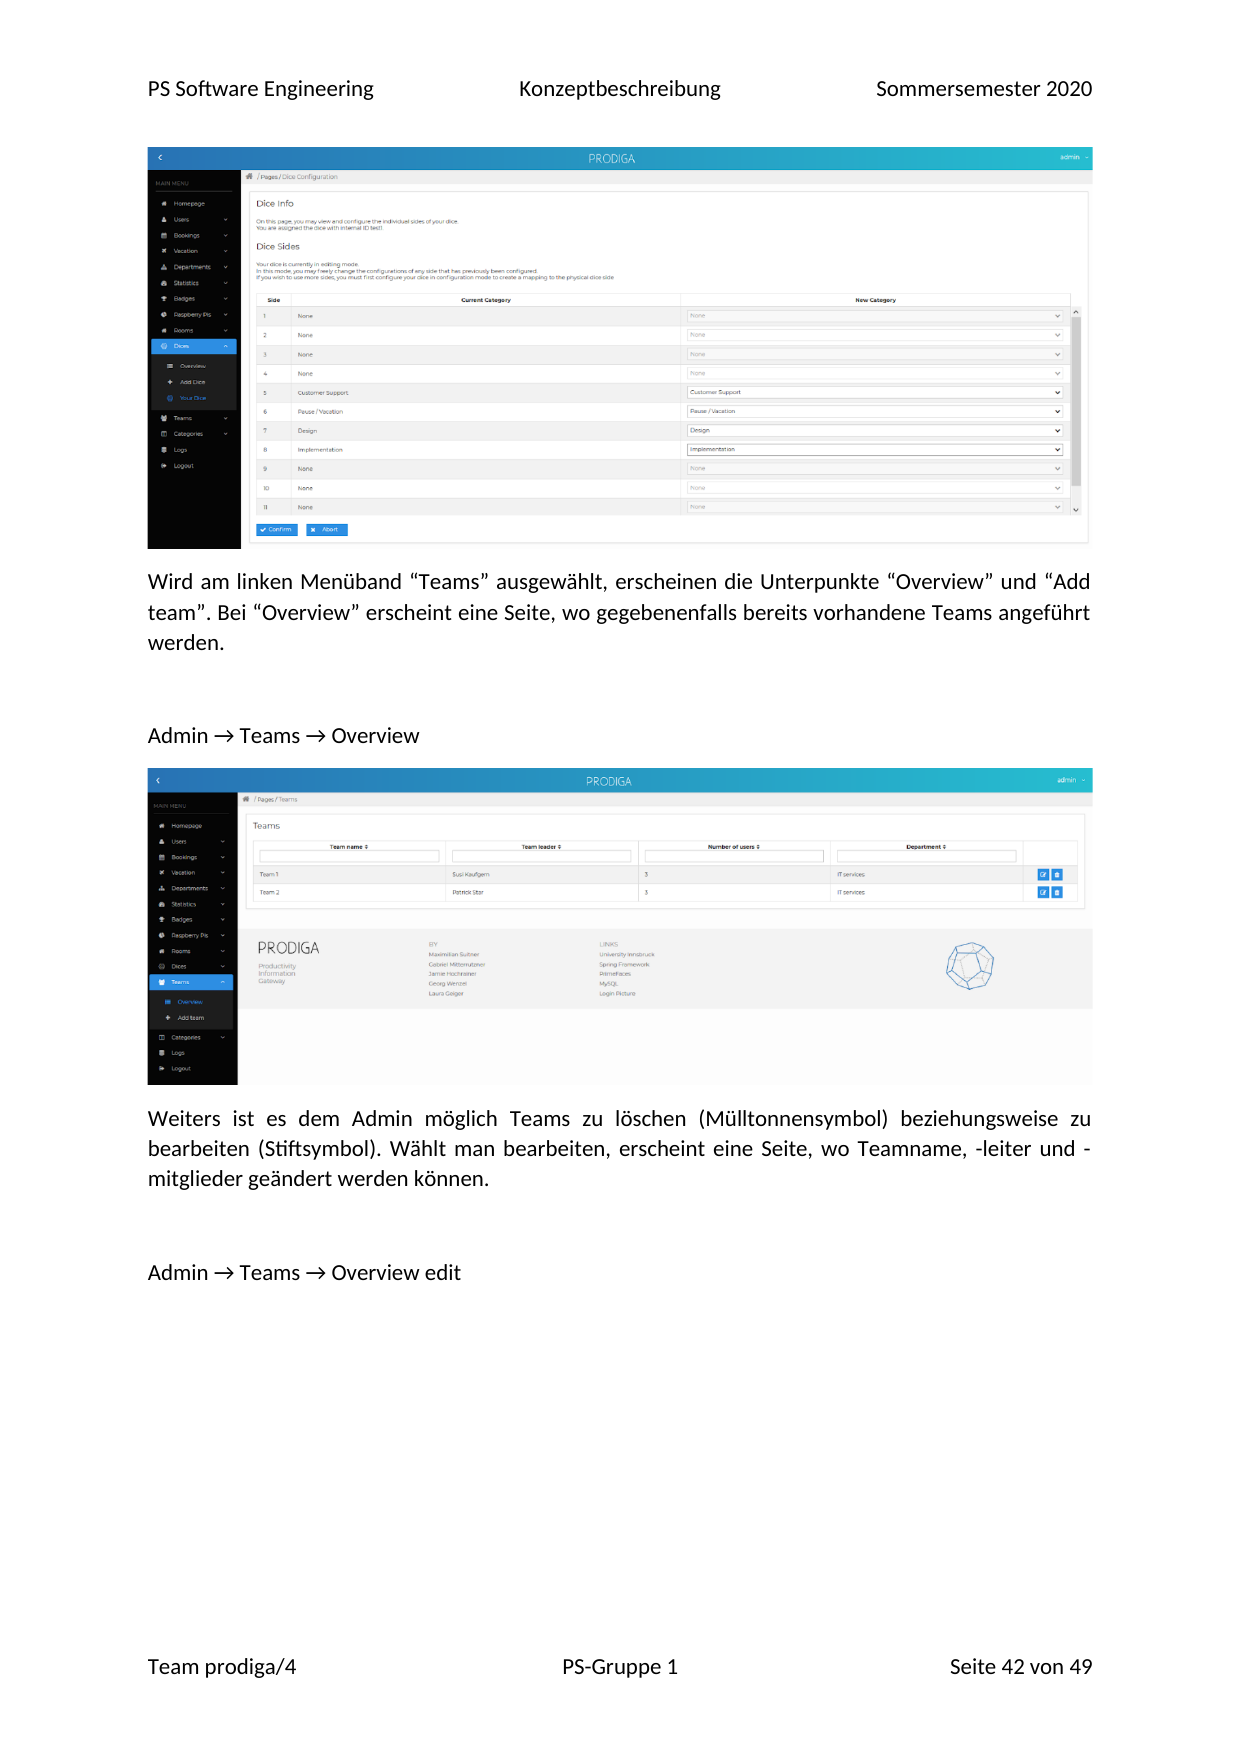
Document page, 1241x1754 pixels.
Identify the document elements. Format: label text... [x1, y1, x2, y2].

picture [147, 147, 1093, 549]
text Weiters ist es dem Admin möglich Teams zu löschen (Mülltonnensymbol) beziehungsweise zu bearbeiten (Stiftsymbol). Wählt man bearbeiten, erscheint eine Seite, wo Teamname, -leiter und -mitglieder geändert werden können. [148, 1104, 1093, 1192]
text Wird am linken Menüband “Teams” ausgewählt, erscheinen die Unterpunkte “Overview” und “Add team”. Bei “Overview” erscheint eine Seite, wo gegebenenfalls bereits vorhandene Teams angeführt werden. [148, 567, 1093, 656]
text Admin → Teams → Overview [148, 722, 1093, 750]
picture [147, 768, 1093, 1085]
text Admin → Teams → Overview edit [148, 1258, 1093, 1286]
